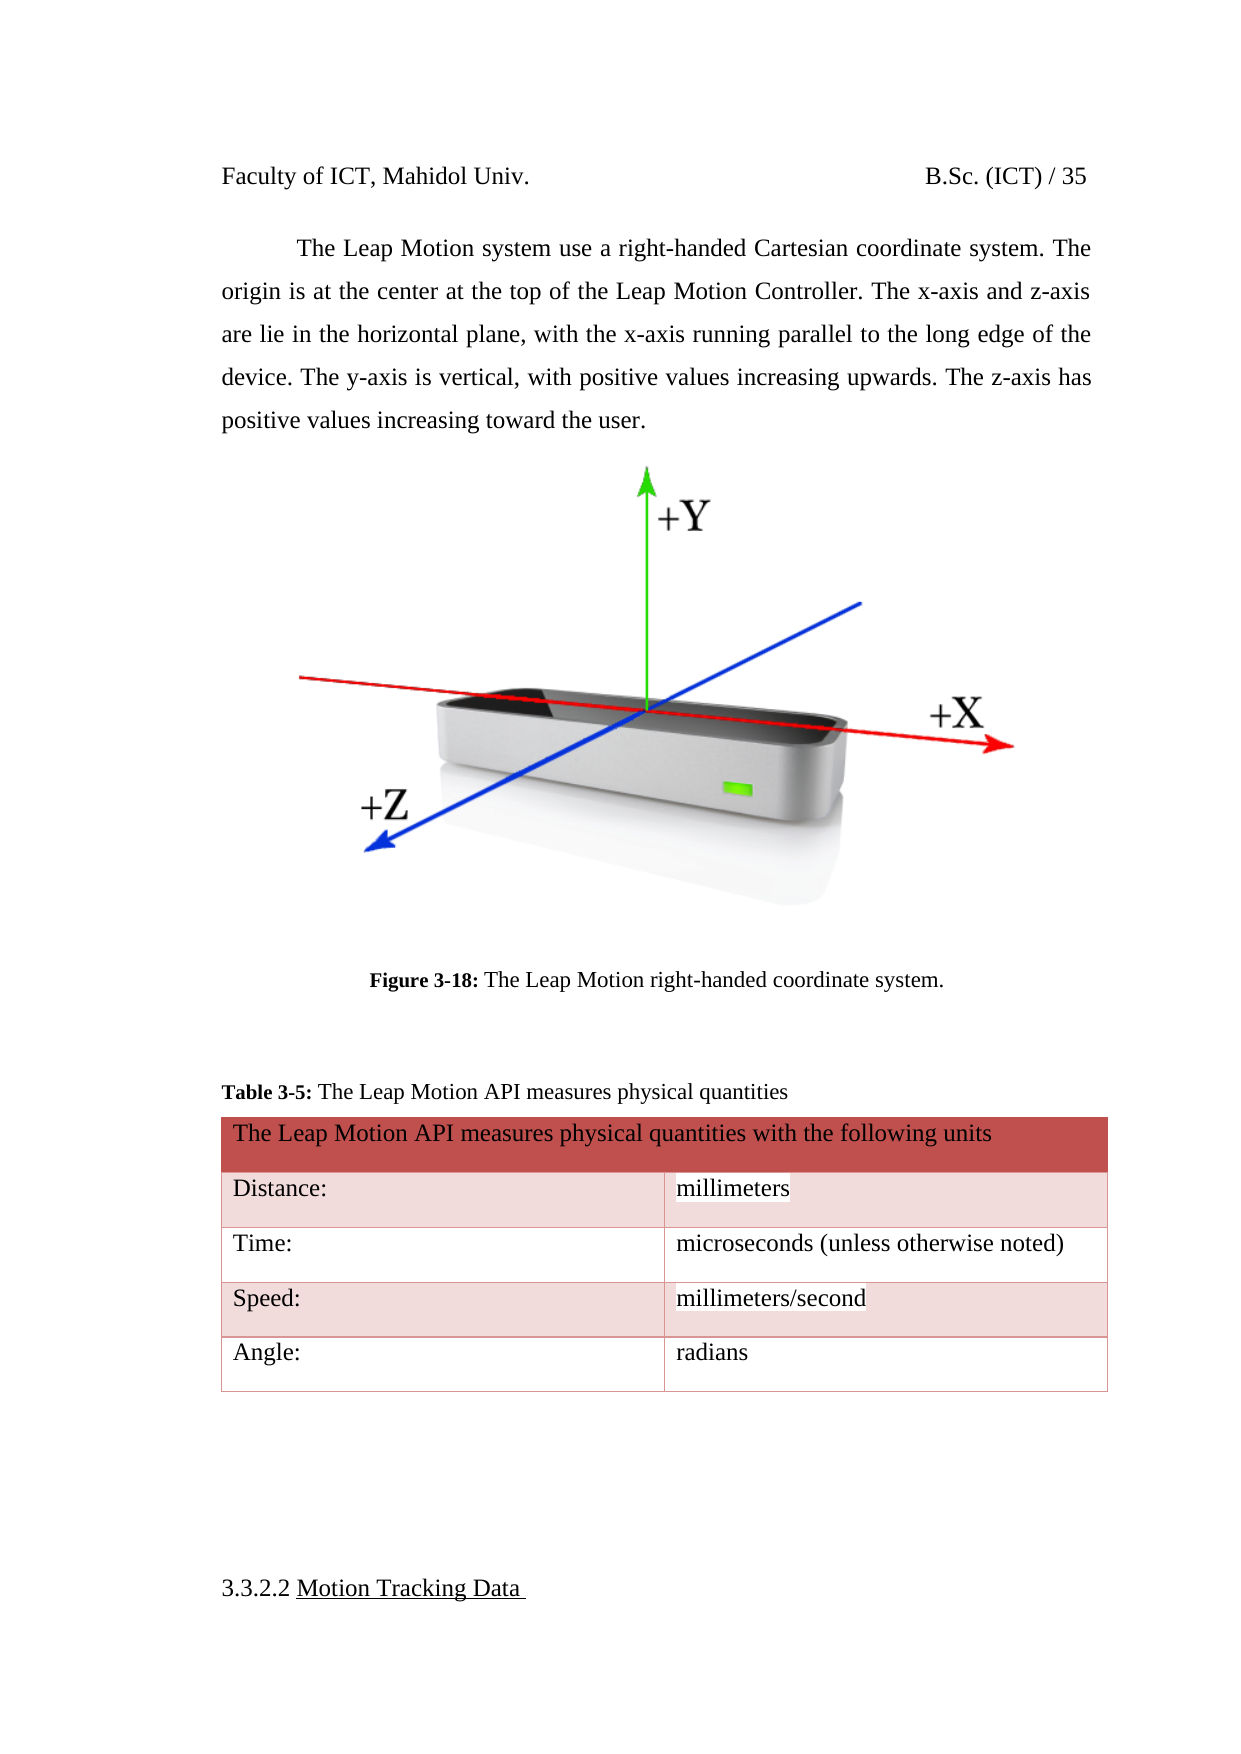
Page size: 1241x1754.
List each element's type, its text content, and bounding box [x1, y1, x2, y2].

table_cell millimeters [665, 1173, 1107, 1227]
picture [283, 456, 1027, 916]
table_cell Distance: [222, 1173, 664, 1227]
table_cell millimeters/second [665, 1283, 1107, 1336]
table_cell Speed: [222, 1283, 664, 1336]
table_cell Angle: [222, 1338, 664, 1391]
list The Leap Motion system use a right-handed Cartesian coordinate system. The origin is at the center at the top of the Leap Motion Controller. The x-axis and z-axis are lie in the horizontal plane, with the x-axis running parallel to the long edge of the device. The y-axis is vertical, with positive values increasing upwards. The z-axis has positive values increasing toward the user. [221, 233, 1092, 434]
table_cell radians [665, 1338, 1107, 1391]
table_cell Time: [222, 1228, 664, 1282]
table_cell microseconds (unless otherwise noted) [665, 1228, 1107, 1282]
list Motion Tracking Data [221, 1573, 1092, 1602]
table_header The Leap Motion API measures physical quantities with the following units [222, 1118, 1107, 1172]
